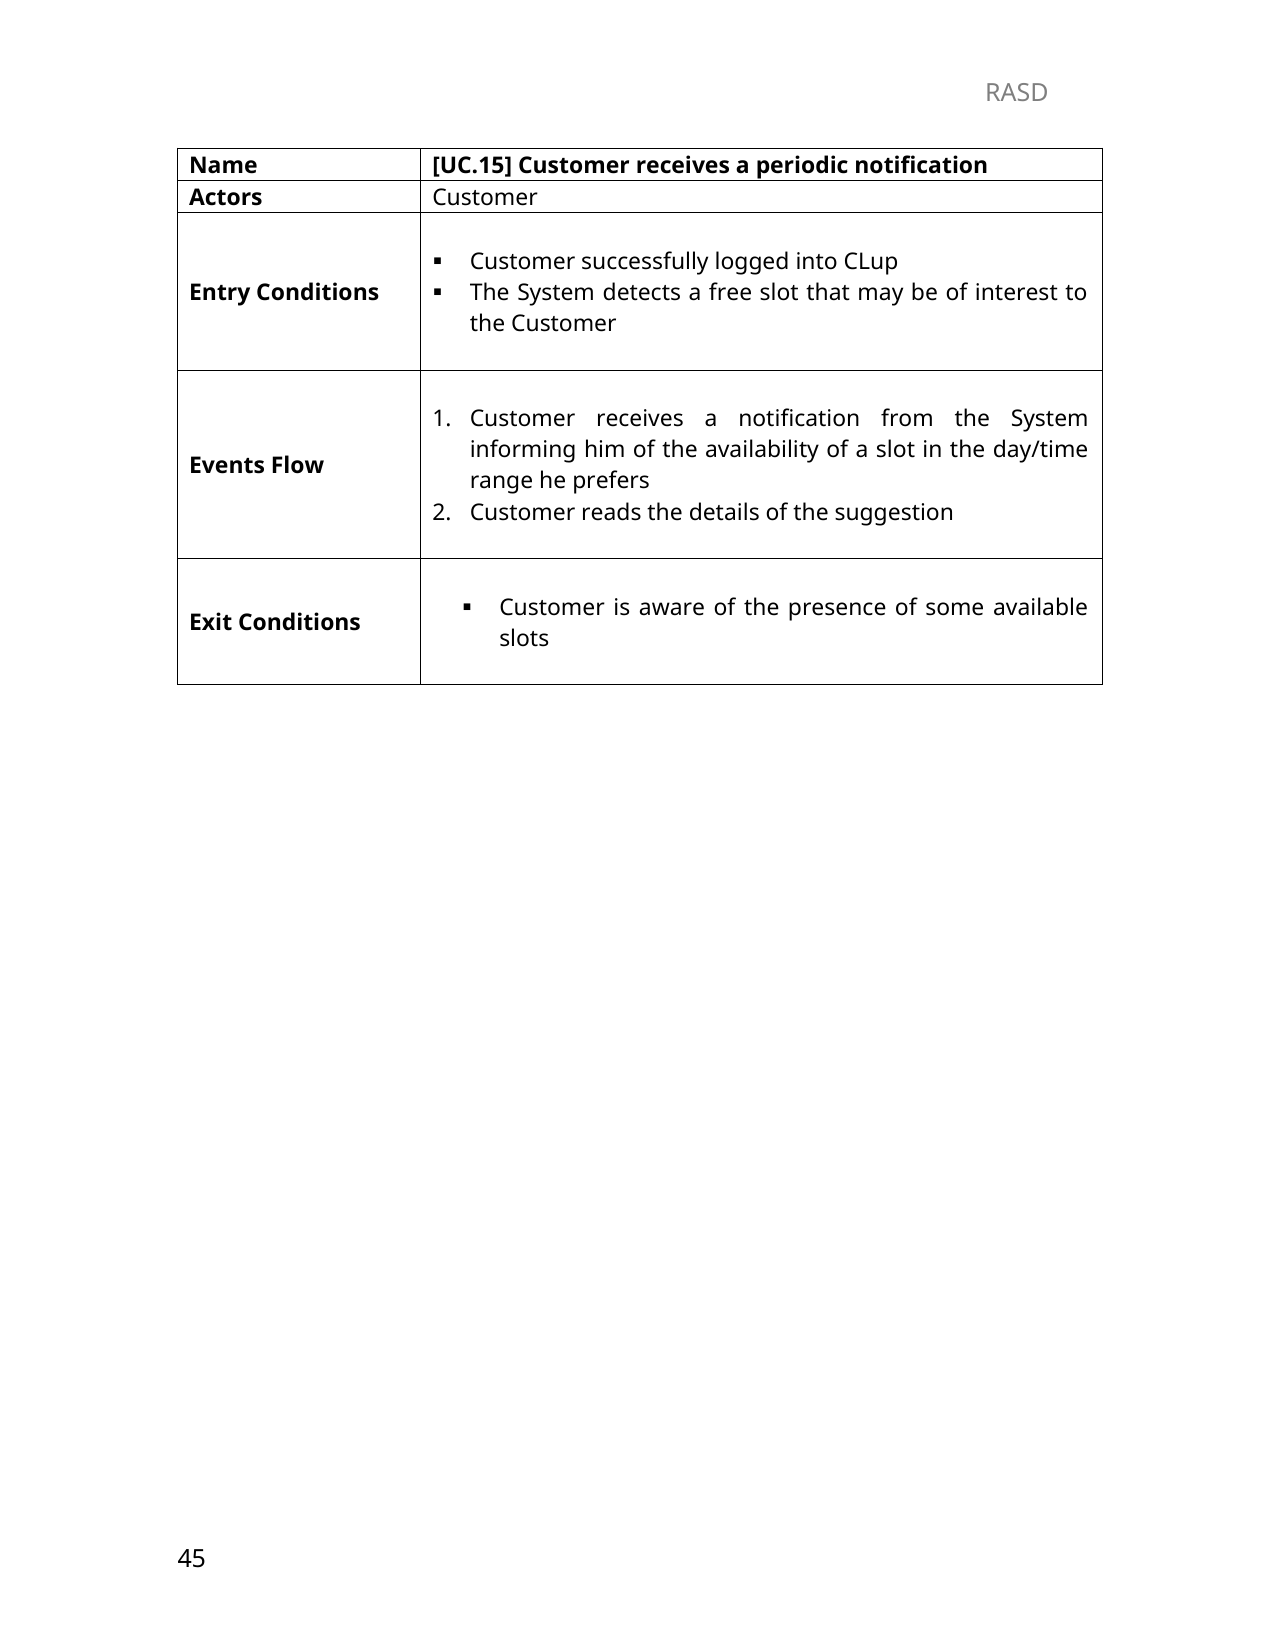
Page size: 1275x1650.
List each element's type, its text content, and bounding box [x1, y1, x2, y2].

table_cell Actors [178, 181, 420, 212]
table_cell Customer [421, 181, 1102, 212]
table_cell Events Flow [178, 371, 420, 558]
table_header Name [178, 149, 420, 180]
table_cell Exit Conditions [178, 559, 420, 684]
table_cell Customer successfully logged into CLup The System detects a free slot that may be of interest to the Customer [421, 213, 1102, 369]
table_cell Entry Conditions [178, 213, 420, 369]
table_header [UC.15] Customer receives a periodic notification [421, 149, 1102, 180]
table_cell Customer is aware of the presence of some available slots [421, 559, 1102, 684]
table_cell Customer receives a notification from the System informing him of the availability of a slot in the day/time range he prefers Customer reads the details of the suggestion [421, 371, 1102, 558]
